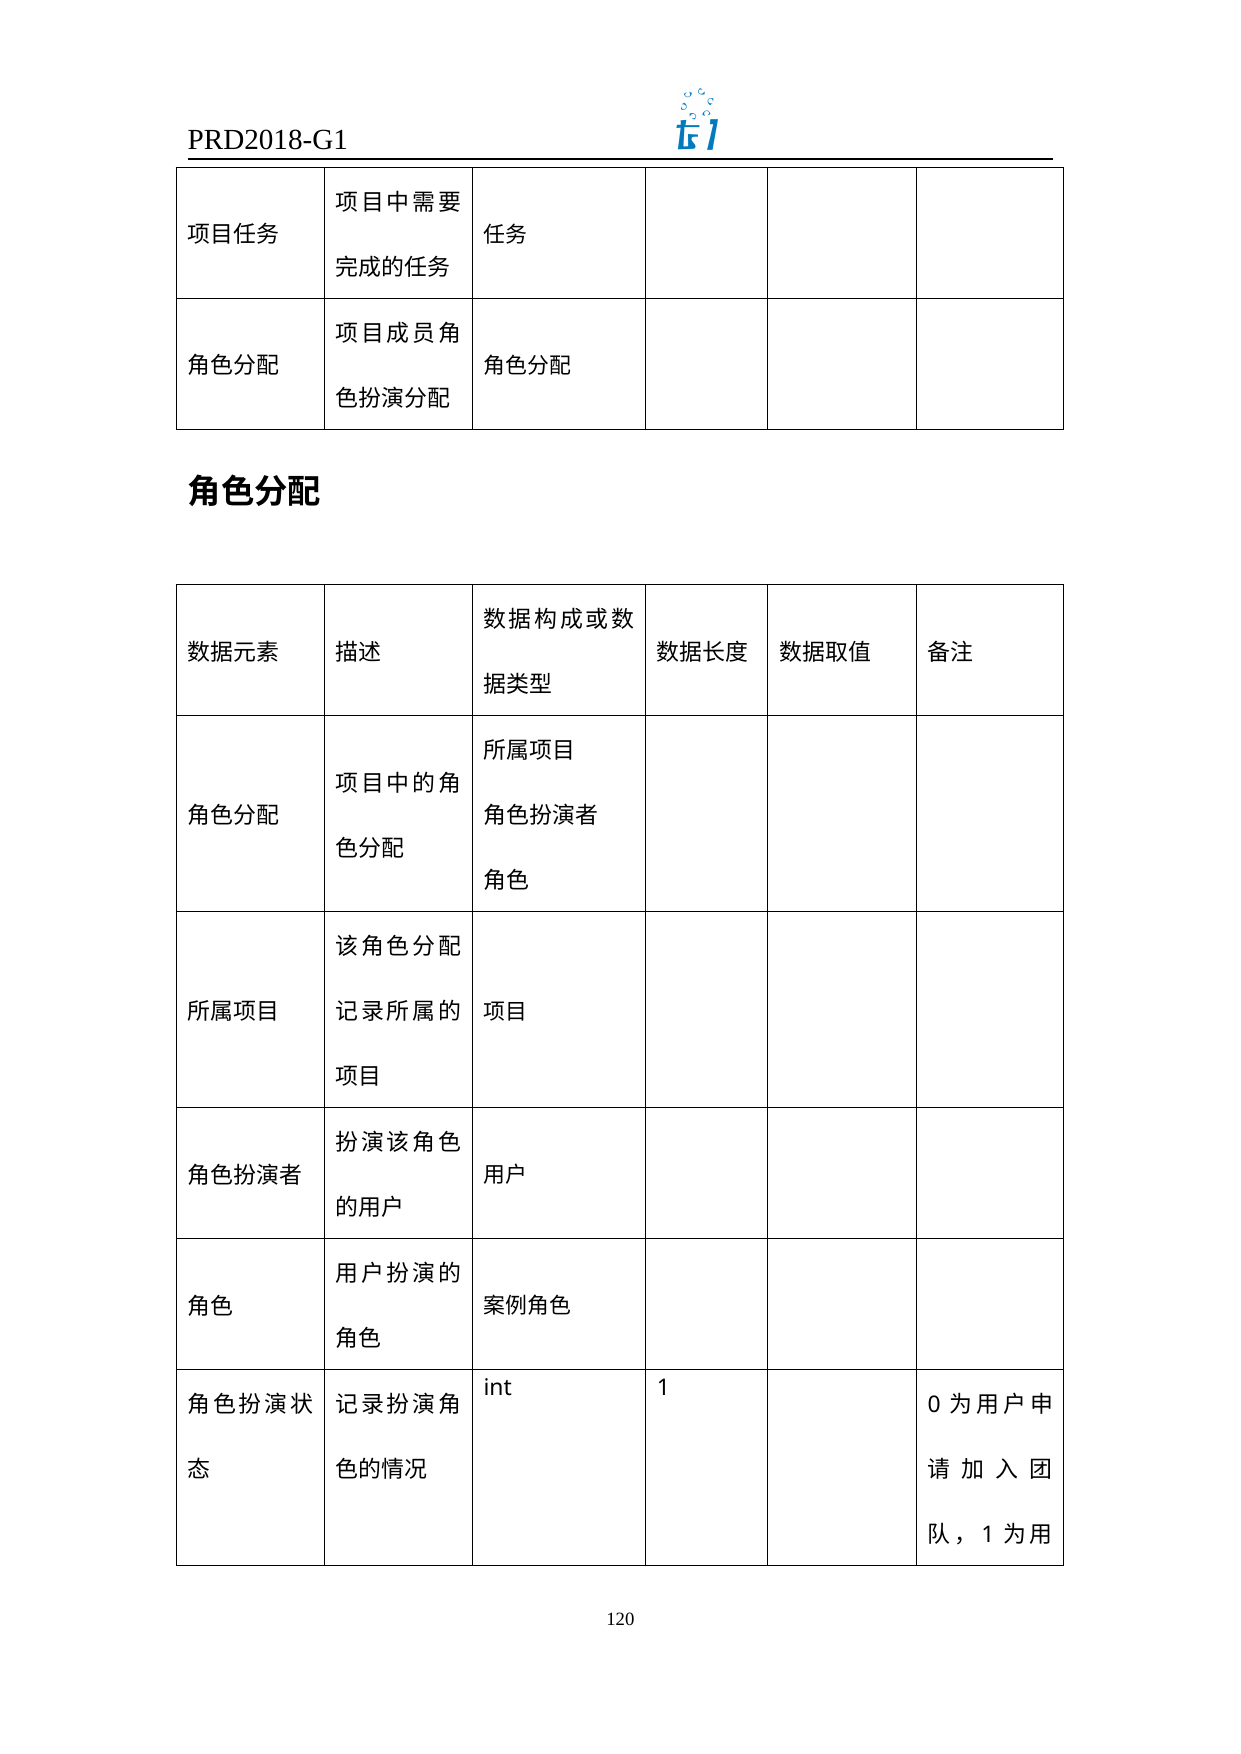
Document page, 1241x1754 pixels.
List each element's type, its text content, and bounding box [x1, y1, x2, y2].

table_cell 所属项目 [177, 912, 324, 1107]
table_header 数据构成或数据类型 [473, 585, 645, 715]
subtitle 角色分配 [187, 457, 1053, 522]
table_cell 角色分配 [473, 299, 645, 429]
table_cell [646, 1239, 767, 1369]
table_header 备注 [917, 585, 1063, 715]
table_cell 所属项目 角色扮演者 角色 [473, 716, 645, 911]
table_cell 项目中的角色分配 [325, 716, 472, 911]
table_cell [768, 1108, 916, 1238]
table_cell [768, 299, 916, 429]
table_cell 用户扮演的角色 [325, 1239, 472, 1369]
table_cell [917, 716, 1063, 911]
table_cell [768, 1370, 916, 1565]
table_cell int [473, 1370, 645, 1565]
table_cell [768, 168, 916, 298]
table_cell 项目中需要完成的任务 [325, 168, 472, 298]
table_cell 项目 [473, 912, 645, 1107]
picture [676, 88, 719, 150]
table_cell [646, 1108, 767, 1238]
table_cell 该角色分配记录所属的项目 [325, 912, 472, 1107]
table_cell 任务 [473, 168, 645, 298]
table_cell 角色分配 [177, 299, 324, 429]
table_cell [917, 1239, 1063, 1369]
table_cell 记录扮演角色的情况 [325, 1370, 472, 1565]
table_cell 项目任务 [177, 168, 324, 298]
table_cell [646, 168, 767, 298]
table_cell [917, 299, 1063, 429]
table_cell [768, 716, 916, 911]
table_cell 角色扮演者 [177, 1108, 324, 1238]
table_cell 用户 [473, 1108, 645, 1238]
table_cell 角色 [177, 1239, 324, 1369]
table_cell 案例角色 [473, 1239, 645, 1369]
table_cell 扮演该角色的用户 [325, 1108, 472, 1238]
table_cell 0为用户申请加入团队，1为用户加入团队但未分配角色，2为用户加入团队并正式扮演某一角色 [917, 1370, 1063, 1565]
table_cell [917, 912, 1063, 1107]
table_cell [768, 912, 916, 1107]
table_cell [646, 716, 767, 911]
table_cell [646, 912, 767, 1107]
table_cell [917, 168, 1063, 298]
table_cell 角色扮演状态 [177, 1370, 324, 1565]
table_cell 项目成员角色扮演分配 [325, 299, 472, 429]
table_cell [646, 299, 767, 429]
table_header 数据元素 [177, 585, 324, 715]
table_cell [917, 1108, 1063, 1238]
table_cell [768, 1239, 916, 1369]
table_cell 1 [646, 1370, 767, 1565]
table_header 描述 [325, 585, 472, 715]
table_cell 角色分配 [177, 716, 324, 911]
table_header 数据取值 [768, 585, 916, 715]
table_header 数据长度 [646, 585, 767, 715]
